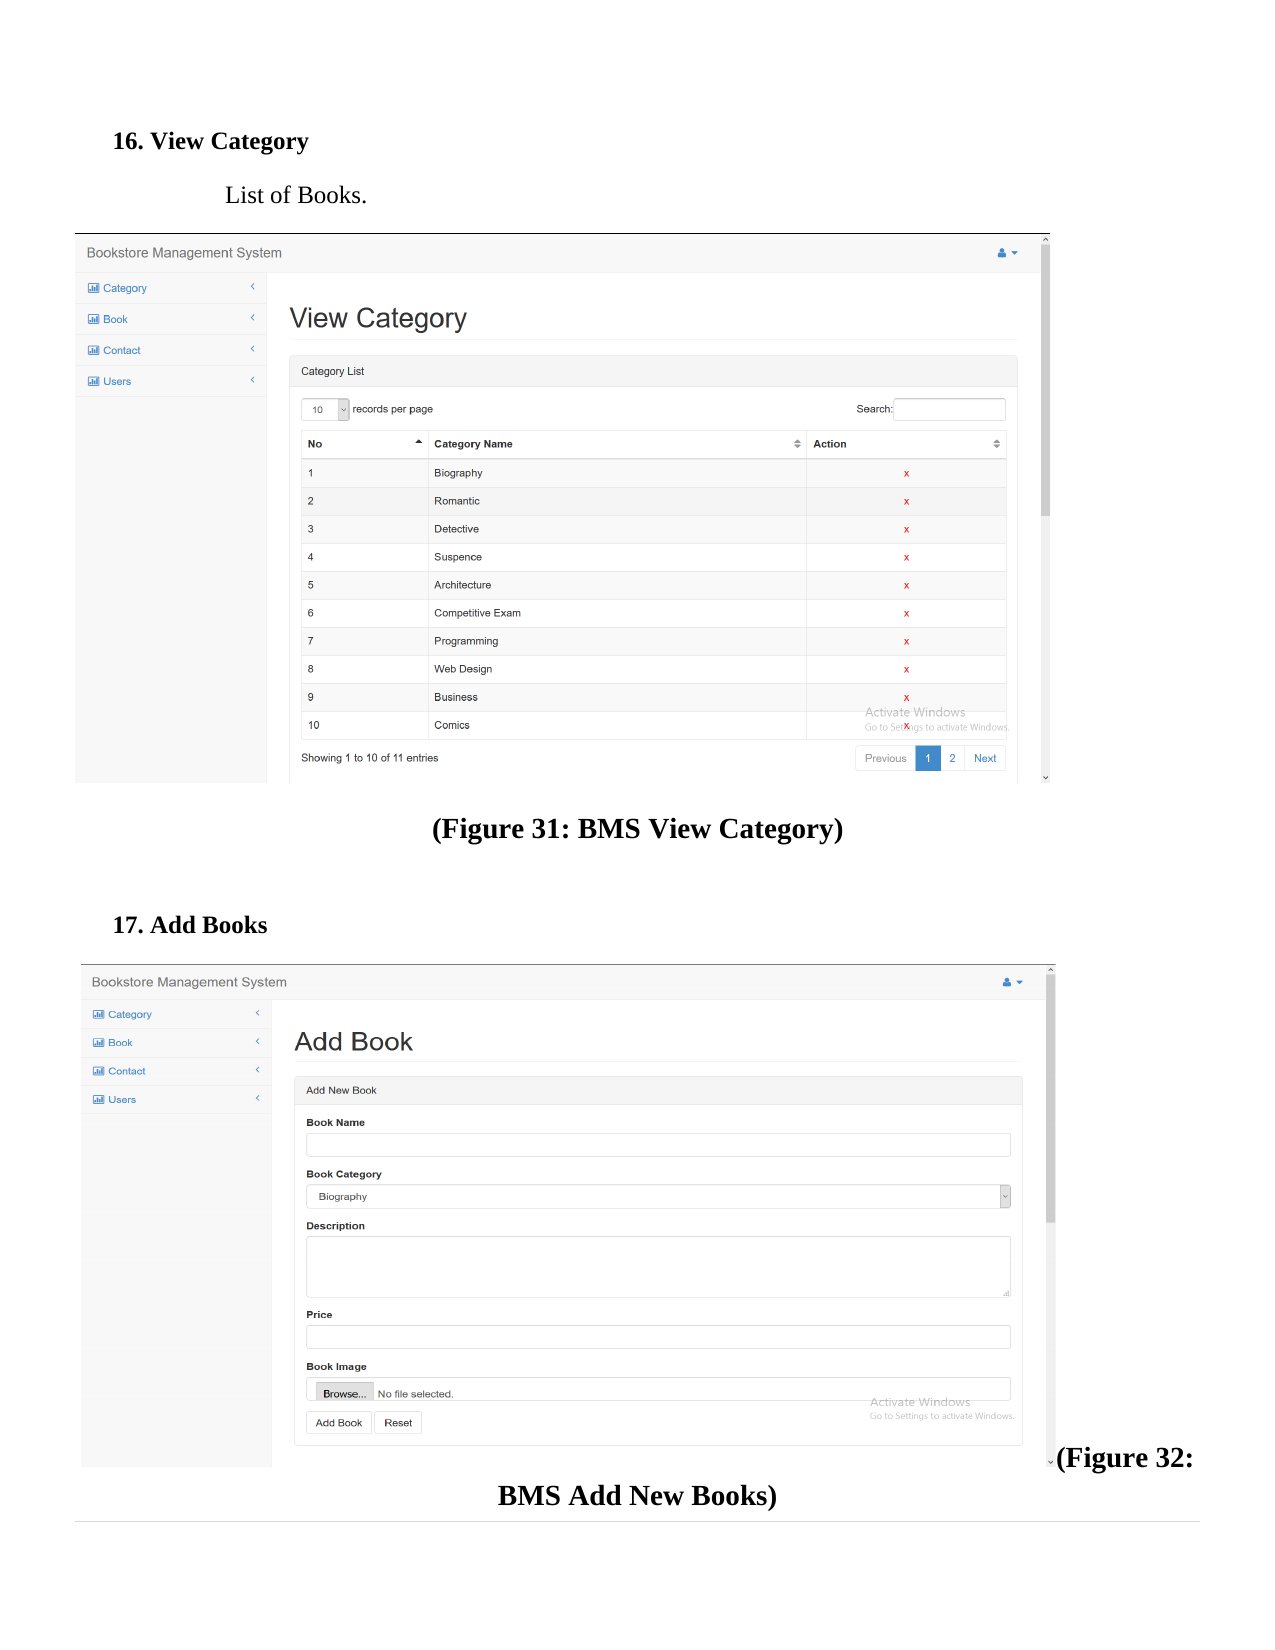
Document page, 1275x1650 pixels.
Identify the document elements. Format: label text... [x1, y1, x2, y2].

text List of Books. [225, 180, 1200, 209]
picture [80, 964, 1056, 1467]
subtitle (Figure 31: BMS View Category) [75, 812, 1200, 845]
picture [75, 233, 1050, 783]
list Add Books [112, 910, 1200, 939]
list View Category [112, 126, 1200, 155]
